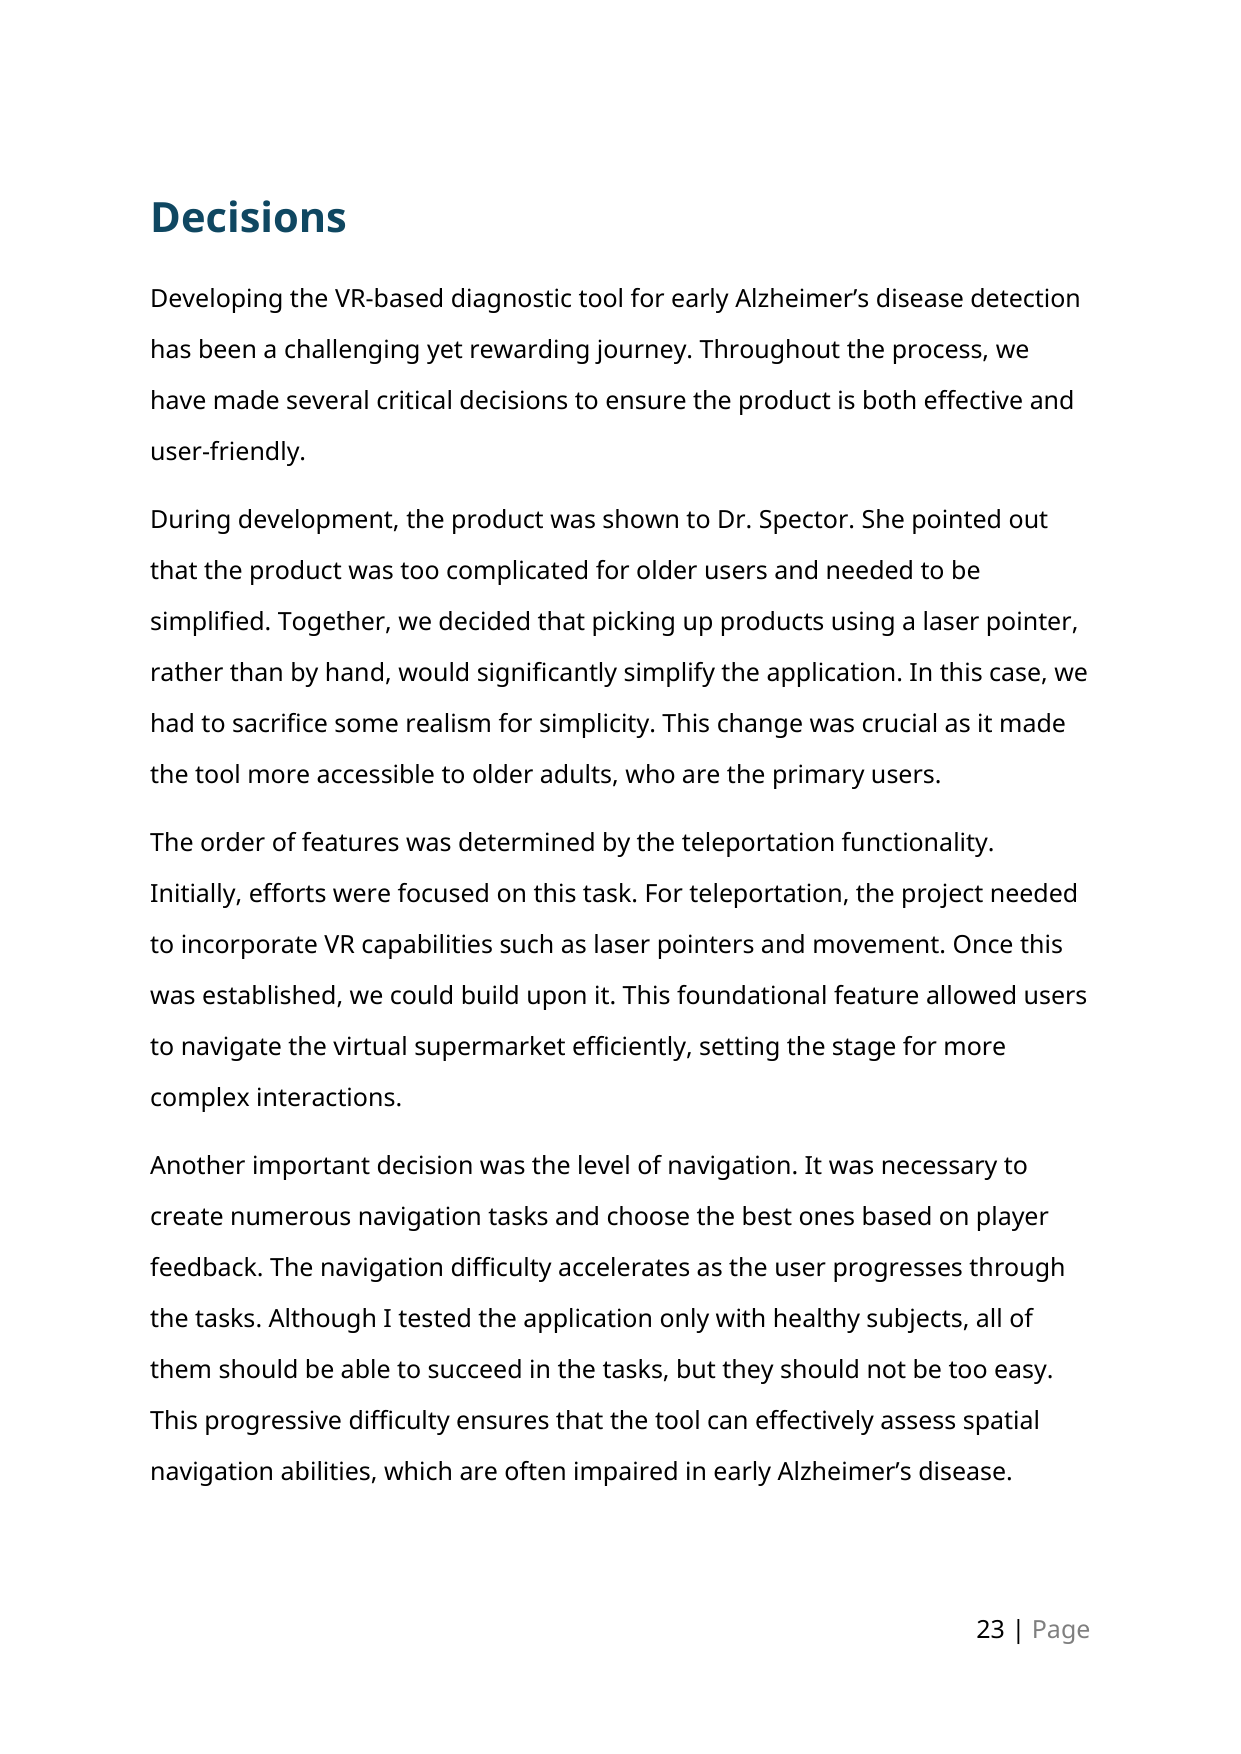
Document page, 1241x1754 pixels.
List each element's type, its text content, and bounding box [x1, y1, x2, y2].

text The order of features was determined by the teleportation functionality. Initially, efforts were focused on this task. For teleportation, the project needed to incorporate VR capabilities such as laser pointers and movement. Once this was established, we could build upon it. This foundational feature allowed users to navigate the virtual supermarket efficiently, setting the stage for more complex interactions. [150, 825, 1090, 1114]
subtitle Decisions [150, 187, 1090, 244]
text During development, the product was shown to Dr. Spector. She pointed out that the product was too complicated for older users and needed to be simplified. Together, we decided that picking up products using a laser pointer, rather than by hand, would significantly simplify the application. In this case, we had to sacrifice some realism for simplicity. This change was crucial as it made the tool more accessible to older adults, who are the primary users. [150, 502, 1090, 791]
text Another important decision was the level of navigation. It was necessary to create numerous navigation tasks and choose the best ones based on player feedback. The navigation difficulty accelerates as the user progresses through the tasks. Although I tested the application only with healthy subjects, all of them should be able to succeed in the tasks, but they should not be too easy. This progressive difficulty ensures that the tool can effectively assess spatial navigation abilities, which are often impaired in early Alzheimer’s disease. [150, 1148, 1090, 1488]
text Developing the VR-based diagnostic tool for early Alzheimer’s disease detection has been a challenging yet rewarding journey. Throughout the process, we have made several critical decisions to ensure the product is both effective and user-friendly. [150, 281, 1090, 468]
